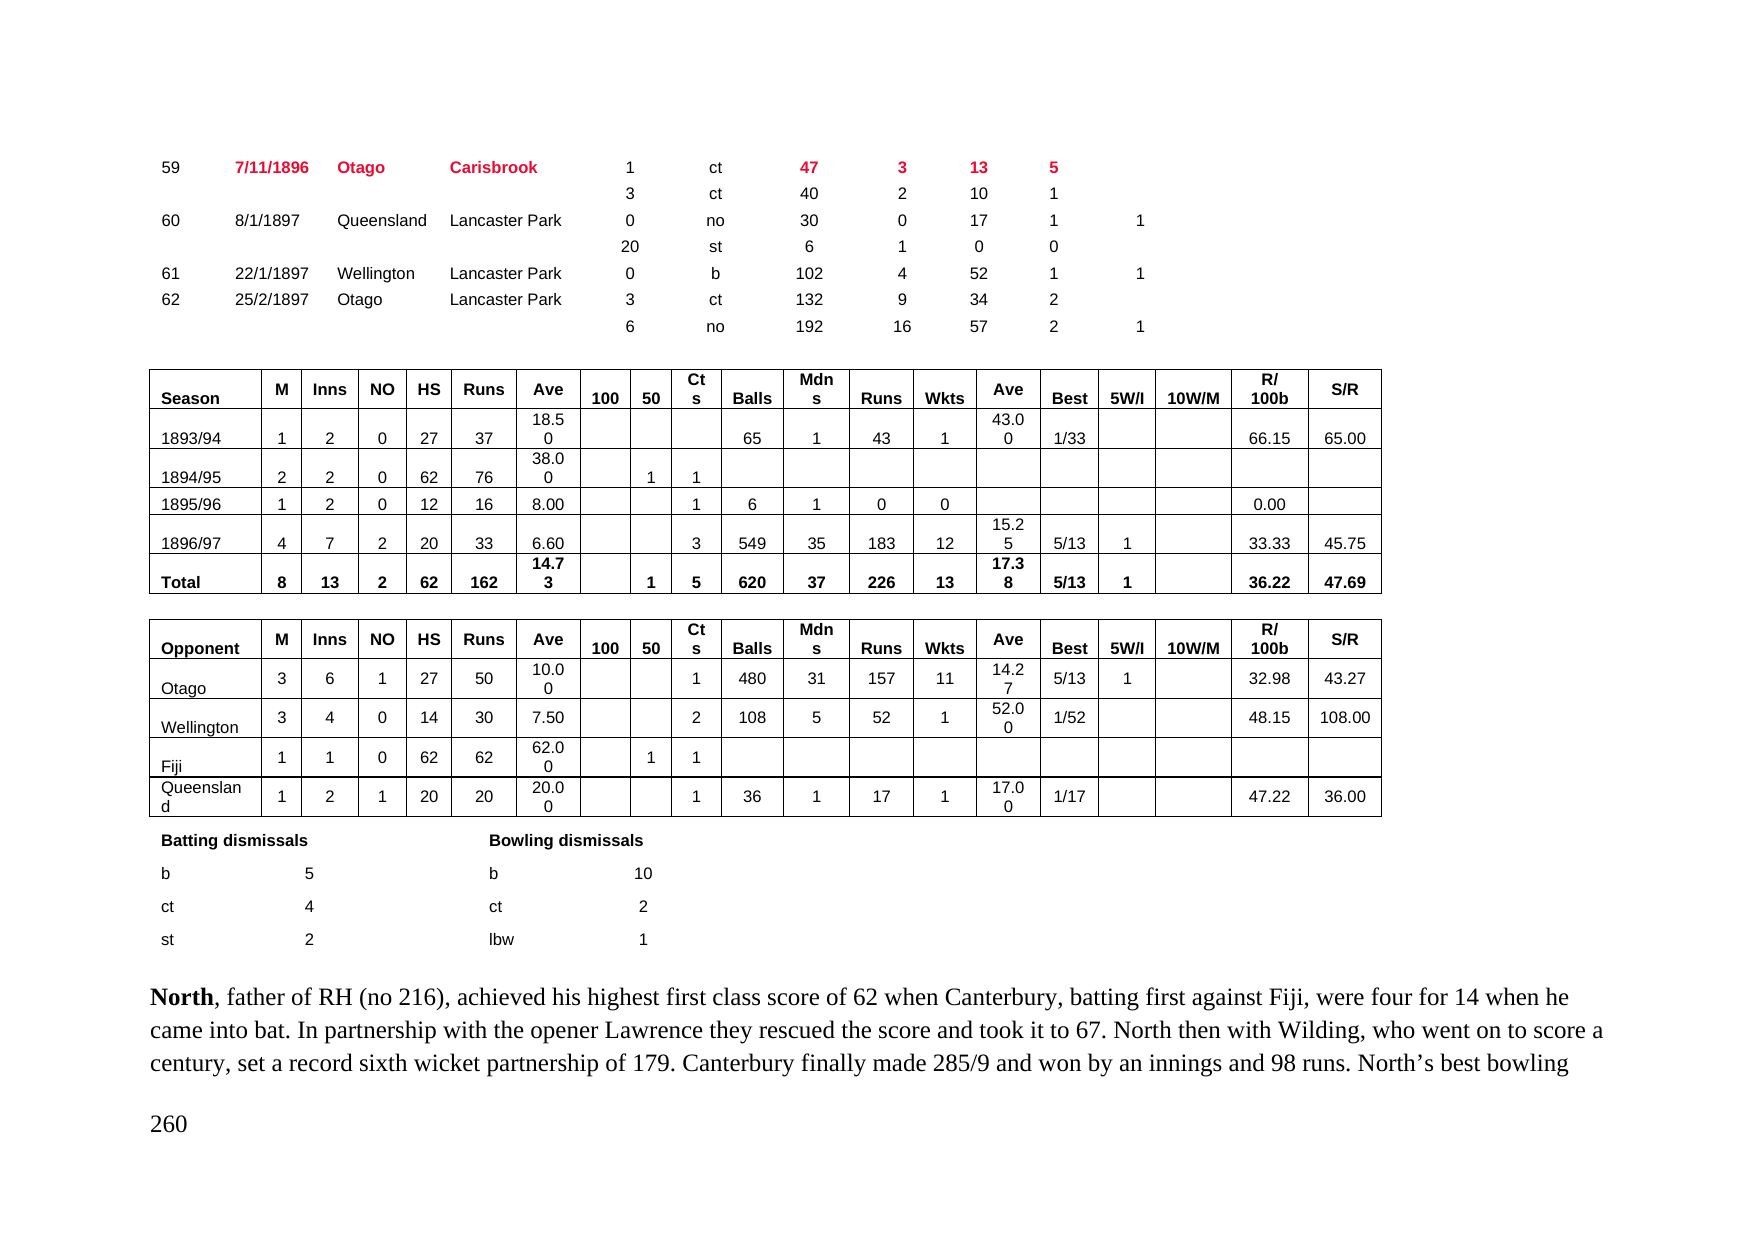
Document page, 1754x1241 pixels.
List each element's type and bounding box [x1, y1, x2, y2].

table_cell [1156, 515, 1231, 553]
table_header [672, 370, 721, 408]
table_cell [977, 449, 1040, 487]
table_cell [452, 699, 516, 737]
text [150, 982, 1604, 1077]
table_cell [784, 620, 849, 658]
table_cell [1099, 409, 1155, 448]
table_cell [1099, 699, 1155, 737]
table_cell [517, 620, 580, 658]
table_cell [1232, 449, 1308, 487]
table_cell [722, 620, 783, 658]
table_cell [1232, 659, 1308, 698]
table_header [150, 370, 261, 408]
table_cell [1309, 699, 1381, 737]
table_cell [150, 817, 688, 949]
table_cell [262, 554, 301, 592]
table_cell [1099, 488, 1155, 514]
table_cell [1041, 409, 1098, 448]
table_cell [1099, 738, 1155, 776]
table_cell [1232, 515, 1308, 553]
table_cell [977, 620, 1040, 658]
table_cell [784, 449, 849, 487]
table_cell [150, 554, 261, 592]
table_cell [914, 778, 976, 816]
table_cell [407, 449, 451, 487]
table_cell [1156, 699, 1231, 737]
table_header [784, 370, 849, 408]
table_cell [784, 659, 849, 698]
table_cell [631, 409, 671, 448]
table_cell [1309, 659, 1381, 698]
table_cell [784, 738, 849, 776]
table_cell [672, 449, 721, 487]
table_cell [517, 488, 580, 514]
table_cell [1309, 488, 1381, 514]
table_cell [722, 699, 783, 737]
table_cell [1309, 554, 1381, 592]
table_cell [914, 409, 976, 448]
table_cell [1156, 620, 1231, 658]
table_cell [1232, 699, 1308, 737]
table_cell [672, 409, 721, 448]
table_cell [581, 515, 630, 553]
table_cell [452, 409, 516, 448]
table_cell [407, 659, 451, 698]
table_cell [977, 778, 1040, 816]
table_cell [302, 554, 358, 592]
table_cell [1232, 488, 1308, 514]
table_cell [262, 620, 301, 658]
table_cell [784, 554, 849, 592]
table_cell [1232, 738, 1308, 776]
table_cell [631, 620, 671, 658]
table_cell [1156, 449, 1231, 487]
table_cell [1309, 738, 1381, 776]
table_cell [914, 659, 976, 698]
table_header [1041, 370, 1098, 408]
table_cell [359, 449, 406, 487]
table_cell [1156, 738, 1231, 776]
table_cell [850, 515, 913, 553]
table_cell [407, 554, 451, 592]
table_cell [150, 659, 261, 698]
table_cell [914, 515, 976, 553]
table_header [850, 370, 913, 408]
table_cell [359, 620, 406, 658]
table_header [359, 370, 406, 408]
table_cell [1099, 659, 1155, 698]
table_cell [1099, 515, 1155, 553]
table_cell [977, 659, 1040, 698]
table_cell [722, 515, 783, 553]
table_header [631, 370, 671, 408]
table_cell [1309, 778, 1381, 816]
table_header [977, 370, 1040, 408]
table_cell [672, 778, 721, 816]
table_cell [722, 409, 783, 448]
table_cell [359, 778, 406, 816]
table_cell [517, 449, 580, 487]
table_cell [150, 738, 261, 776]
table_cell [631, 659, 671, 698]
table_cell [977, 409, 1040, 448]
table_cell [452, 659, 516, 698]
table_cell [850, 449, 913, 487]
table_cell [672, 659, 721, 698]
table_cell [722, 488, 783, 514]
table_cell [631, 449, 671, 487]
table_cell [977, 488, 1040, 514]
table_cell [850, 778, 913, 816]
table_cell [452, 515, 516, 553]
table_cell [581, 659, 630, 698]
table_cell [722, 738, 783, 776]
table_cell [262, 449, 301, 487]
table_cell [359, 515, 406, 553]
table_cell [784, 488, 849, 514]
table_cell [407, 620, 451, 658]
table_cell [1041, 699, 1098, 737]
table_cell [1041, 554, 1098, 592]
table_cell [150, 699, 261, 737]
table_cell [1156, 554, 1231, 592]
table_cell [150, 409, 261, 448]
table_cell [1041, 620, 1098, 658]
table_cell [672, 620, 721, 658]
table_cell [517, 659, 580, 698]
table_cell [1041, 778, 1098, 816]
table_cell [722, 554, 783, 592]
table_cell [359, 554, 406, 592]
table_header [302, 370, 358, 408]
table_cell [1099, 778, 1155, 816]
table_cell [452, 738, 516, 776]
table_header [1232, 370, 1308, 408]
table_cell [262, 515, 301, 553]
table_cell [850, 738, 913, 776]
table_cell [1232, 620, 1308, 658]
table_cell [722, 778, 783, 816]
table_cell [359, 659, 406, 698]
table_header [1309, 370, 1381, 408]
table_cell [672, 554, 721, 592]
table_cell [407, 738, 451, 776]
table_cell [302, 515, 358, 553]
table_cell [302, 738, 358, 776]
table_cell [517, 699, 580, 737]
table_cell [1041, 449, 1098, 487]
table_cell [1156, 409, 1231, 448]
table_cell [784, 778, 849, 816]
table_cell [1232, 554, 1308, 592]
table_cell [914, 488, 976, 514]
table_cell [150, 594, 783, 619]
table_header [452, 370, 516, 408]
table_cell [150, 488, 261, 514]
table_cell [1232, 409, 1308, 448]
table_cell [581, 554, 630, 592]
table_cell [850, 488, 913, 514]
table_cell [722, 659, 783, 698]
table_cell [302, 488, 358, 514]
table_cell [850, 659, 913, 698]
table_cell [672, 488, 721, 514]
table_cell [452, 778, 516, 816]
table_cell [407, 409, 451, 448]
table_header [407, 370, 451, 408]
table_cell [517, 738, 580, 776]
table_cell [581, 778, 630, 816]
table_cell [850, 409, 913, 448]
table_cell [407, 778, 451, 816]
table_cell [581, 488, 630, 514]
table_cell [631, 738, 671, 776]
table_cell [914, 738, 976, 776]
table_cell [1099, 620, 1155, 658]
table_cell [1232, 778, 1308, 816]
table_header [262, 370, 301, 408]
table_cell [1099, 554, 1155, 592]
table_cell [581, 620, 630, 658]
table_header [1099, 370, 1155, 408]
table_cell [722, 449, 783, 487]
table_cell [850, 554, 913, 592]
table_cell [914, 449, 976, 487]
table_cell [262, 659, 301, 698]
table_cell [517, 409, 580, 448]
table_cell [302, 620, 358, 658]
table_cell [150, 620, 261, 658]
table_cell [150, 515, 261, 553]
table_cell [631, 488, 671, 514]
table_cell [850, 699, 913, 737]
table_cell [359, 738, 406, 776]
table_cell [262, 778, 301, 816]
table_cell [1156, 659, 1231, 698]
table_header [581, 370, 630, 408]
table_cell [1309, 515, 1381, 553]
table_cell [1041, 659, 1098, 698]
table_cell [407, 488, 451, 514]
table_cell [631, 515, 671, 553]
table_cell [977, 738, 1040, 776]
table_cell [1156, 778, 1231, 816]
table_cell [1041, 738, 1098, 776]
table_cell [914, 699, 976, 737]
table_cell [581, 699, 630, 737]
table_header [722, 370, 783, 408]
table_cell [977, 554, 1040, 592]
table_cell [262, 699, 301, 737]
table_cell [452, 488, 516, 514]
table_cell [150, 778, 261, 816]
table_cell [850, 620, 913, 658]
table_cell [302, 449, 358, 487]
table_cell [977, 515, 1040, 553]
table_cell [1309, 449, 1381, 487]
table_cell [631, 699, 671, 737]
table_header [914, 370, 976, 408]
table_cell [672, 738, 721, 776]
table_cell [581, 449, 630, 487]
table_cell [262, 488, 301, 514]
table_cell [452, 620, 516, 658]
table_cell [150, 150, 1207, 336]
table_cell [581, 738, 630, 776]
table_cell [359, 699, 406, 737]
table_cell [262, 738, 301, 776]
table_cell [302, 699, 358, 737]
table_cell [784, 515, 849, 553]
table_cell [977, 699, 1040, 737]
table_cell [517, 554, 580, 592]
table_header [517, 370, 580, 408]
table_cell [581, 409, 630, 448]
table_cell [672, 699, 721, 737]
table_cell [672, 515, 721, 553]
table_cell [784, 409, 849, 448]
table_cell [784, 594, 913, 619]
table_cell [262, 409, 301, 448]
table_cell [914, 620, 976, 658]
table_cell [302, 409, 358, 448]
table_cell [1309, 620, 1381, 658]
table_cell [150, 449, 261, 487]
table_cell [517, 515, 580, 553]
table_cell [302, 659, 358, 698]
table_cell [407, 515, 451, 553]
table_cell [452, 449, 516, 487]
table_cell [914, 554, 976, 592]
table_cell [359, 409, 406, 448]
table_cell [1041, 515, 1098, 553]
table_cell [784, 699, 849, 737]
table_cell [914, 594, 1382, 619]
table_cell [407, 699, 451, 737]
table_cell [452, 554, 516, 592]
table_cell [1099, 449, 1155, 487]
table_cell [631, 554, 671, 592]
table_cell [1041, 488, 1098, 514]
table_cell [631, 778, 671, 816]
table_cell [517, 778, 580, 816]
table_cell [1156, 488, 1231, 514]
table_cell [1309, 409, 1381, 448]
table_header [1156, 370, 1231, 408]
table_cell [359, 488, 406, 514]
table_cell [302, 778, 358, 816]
